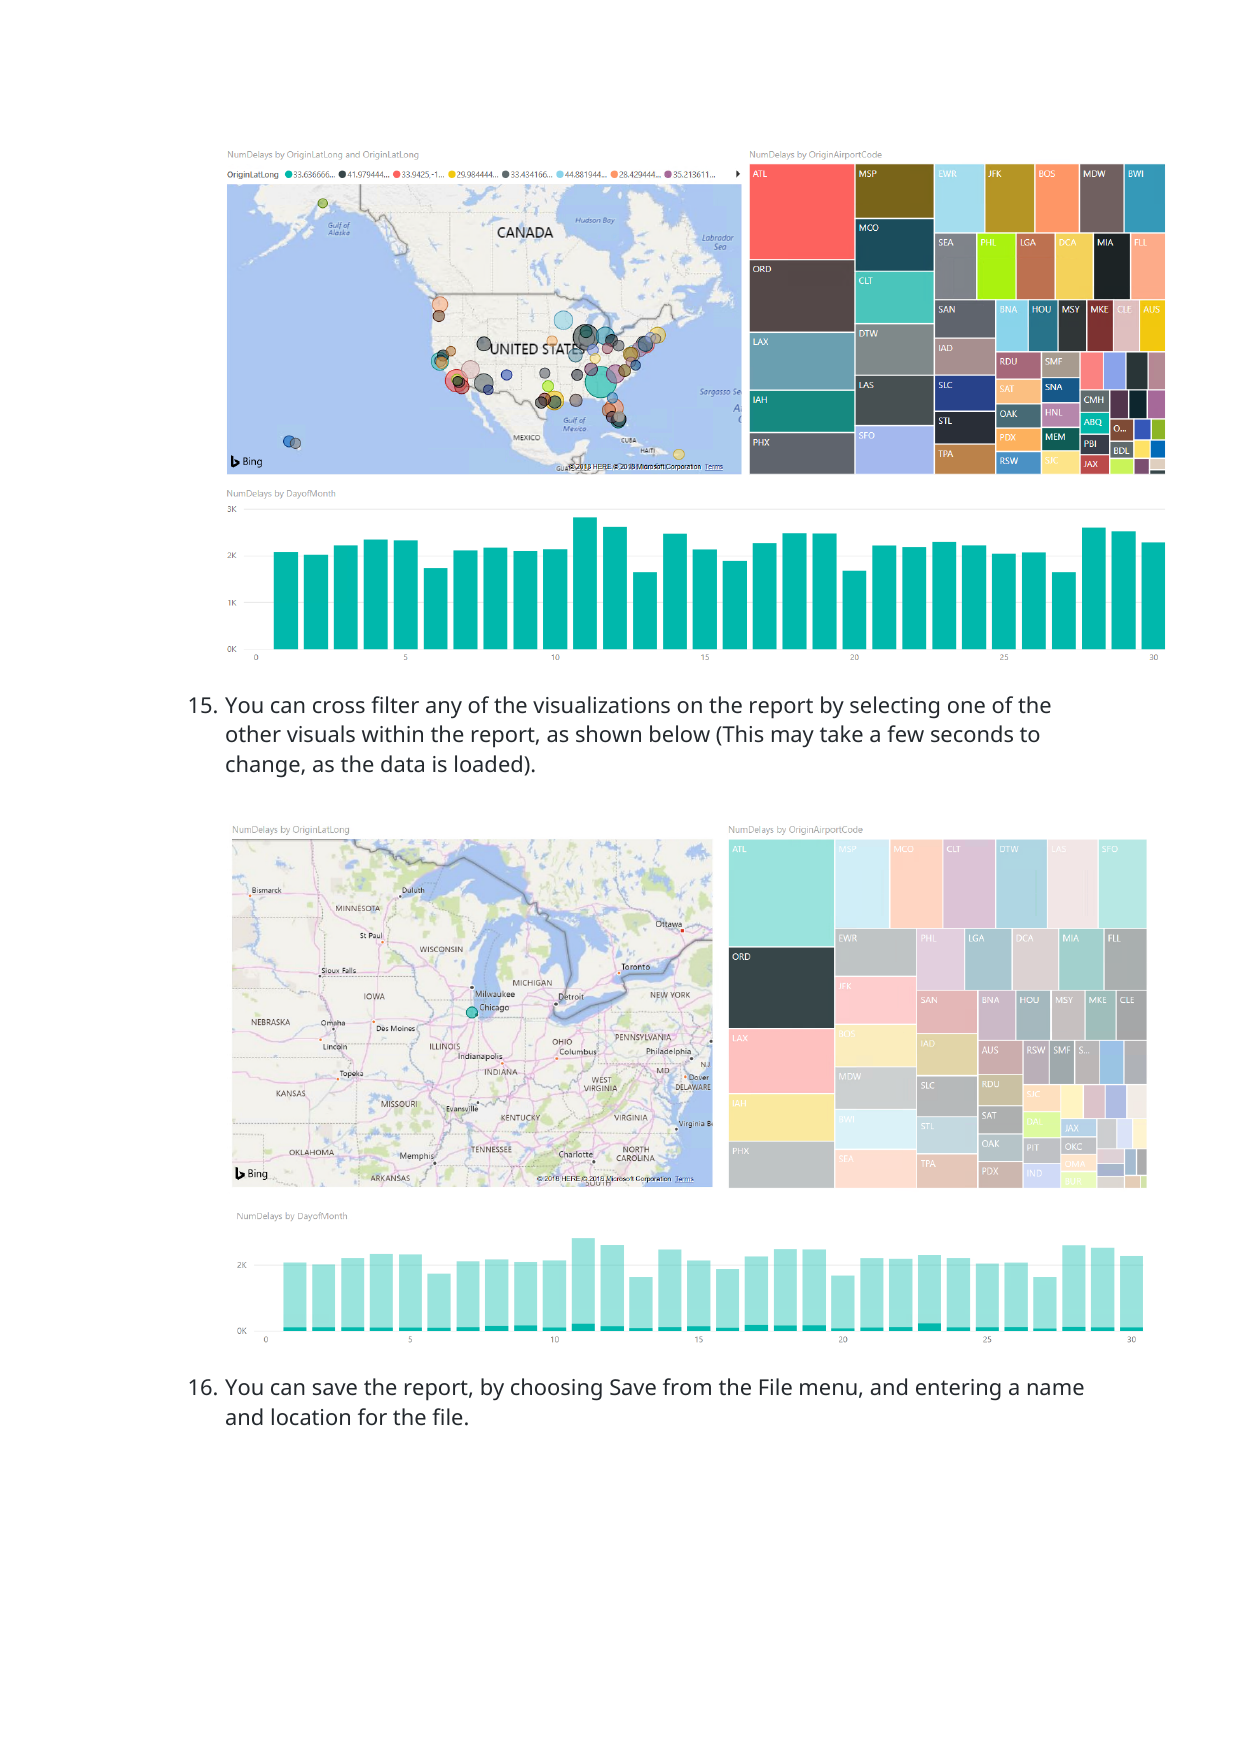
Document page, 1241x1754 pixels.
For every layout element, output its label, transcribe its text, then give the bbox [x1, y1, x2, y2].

picture [225, 803, 1166, 1347]
picture [225, 150, 1166, 665]
list You can save the report, by choosing Save from the File menu, and entering a name and location for the file. [187, 1372, 1090, 1431]
list You can cross filter any of the visualizations on the report by selecting one of the other visuals within the report, as shown below (This may take a few seconds to change, as the data is loaded). [187, 689, 1090, 779]
